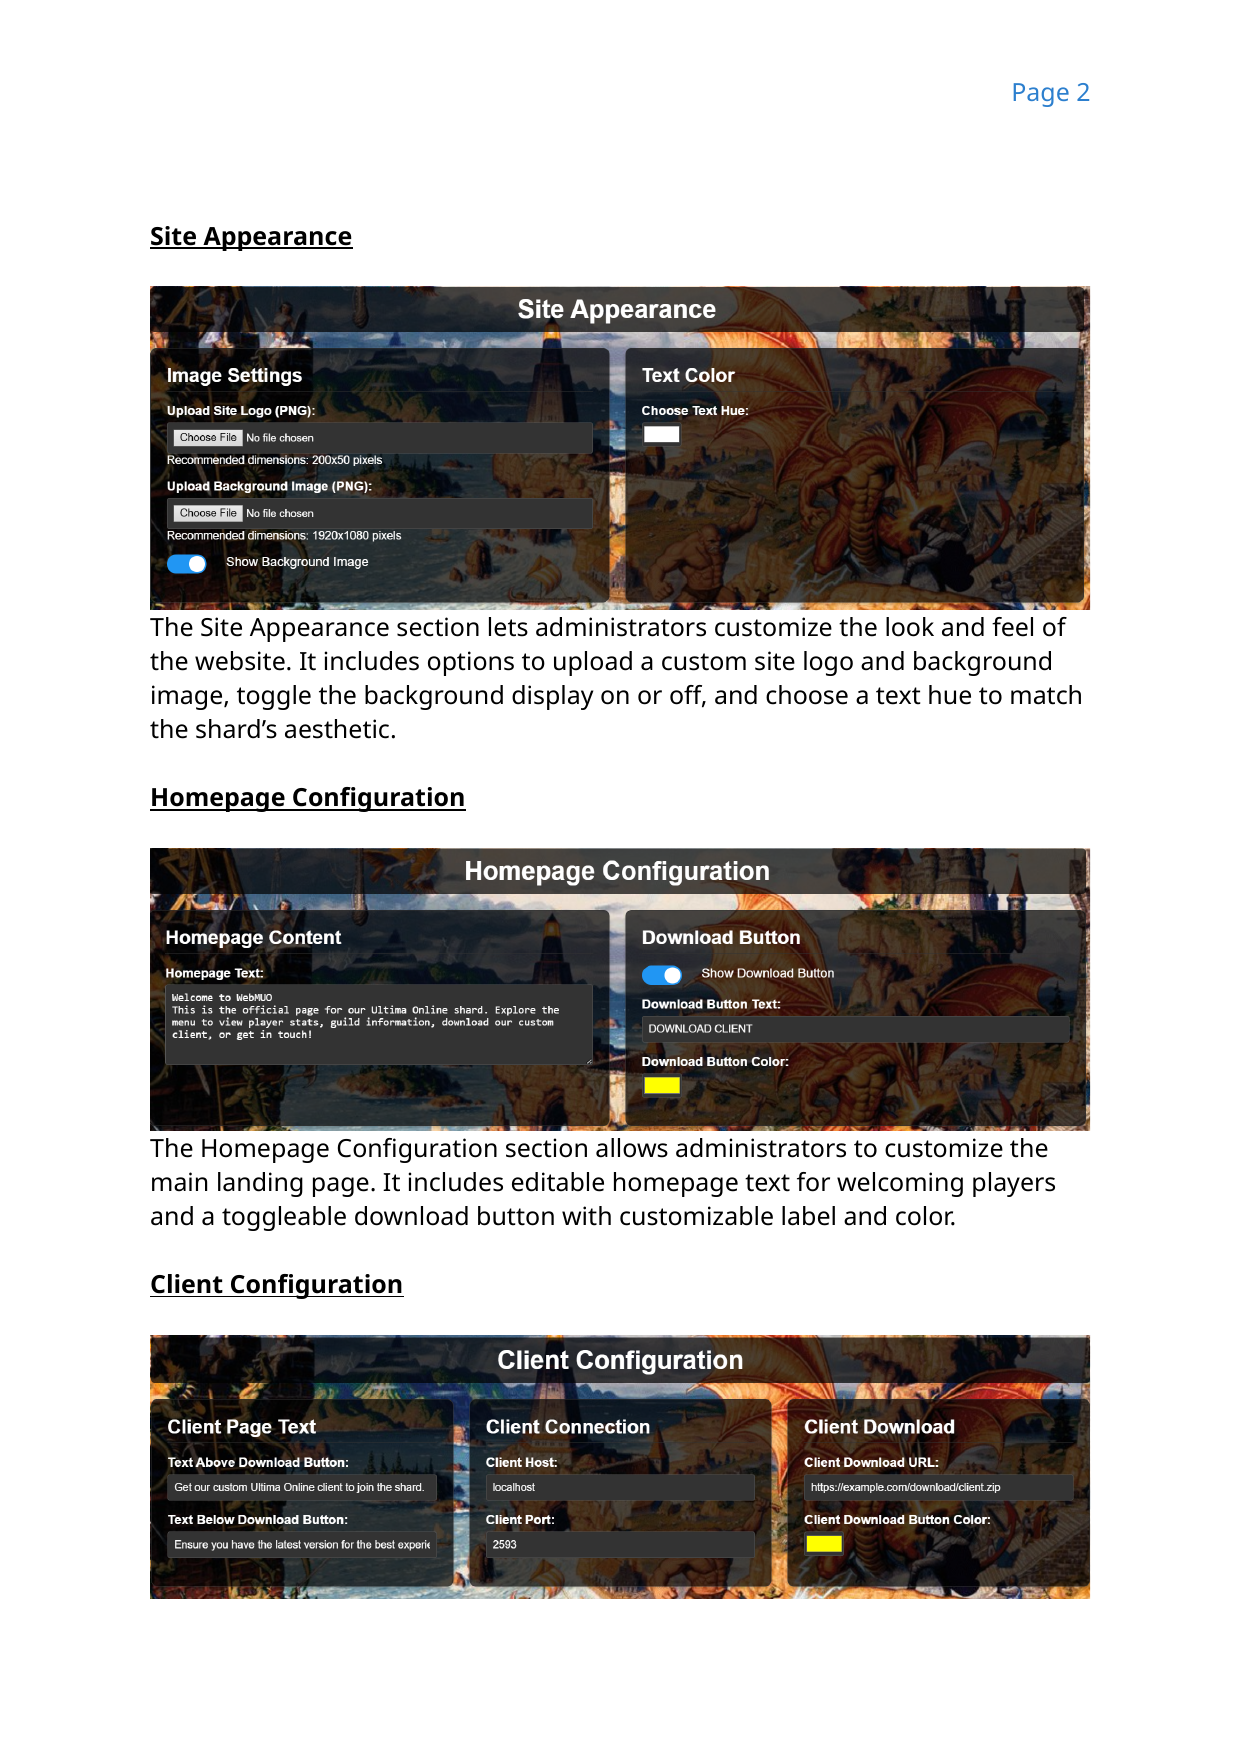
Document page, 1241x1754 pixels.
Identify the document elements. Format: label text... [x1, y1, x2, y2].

text Client Configuration [150, 1267, 1090, 1301]
picture [150, 286, 1091, 610]
text The Site Appearance section lets administrators customize the look and feel of the website. It includes options to upload a custom site logo and background image, toggle the background display on or off, and choose a text hue to match the shard’s aesthetic. [150, 610, 1090, 746]
text The Homepage Configuration section allows administrators to customize the main landing page. It includes editable homepage text for welcoming players and a toggleable download button with customizable label and color. [150, 1131, 1090, 1233]
picture [150, 848, 1091, 1131]
picture [150, 1335, 1091, 1599]
text Homepage Configuration [150, 780, 1090, 814]
text Site Appearance [150, 218, 1090, 252]
